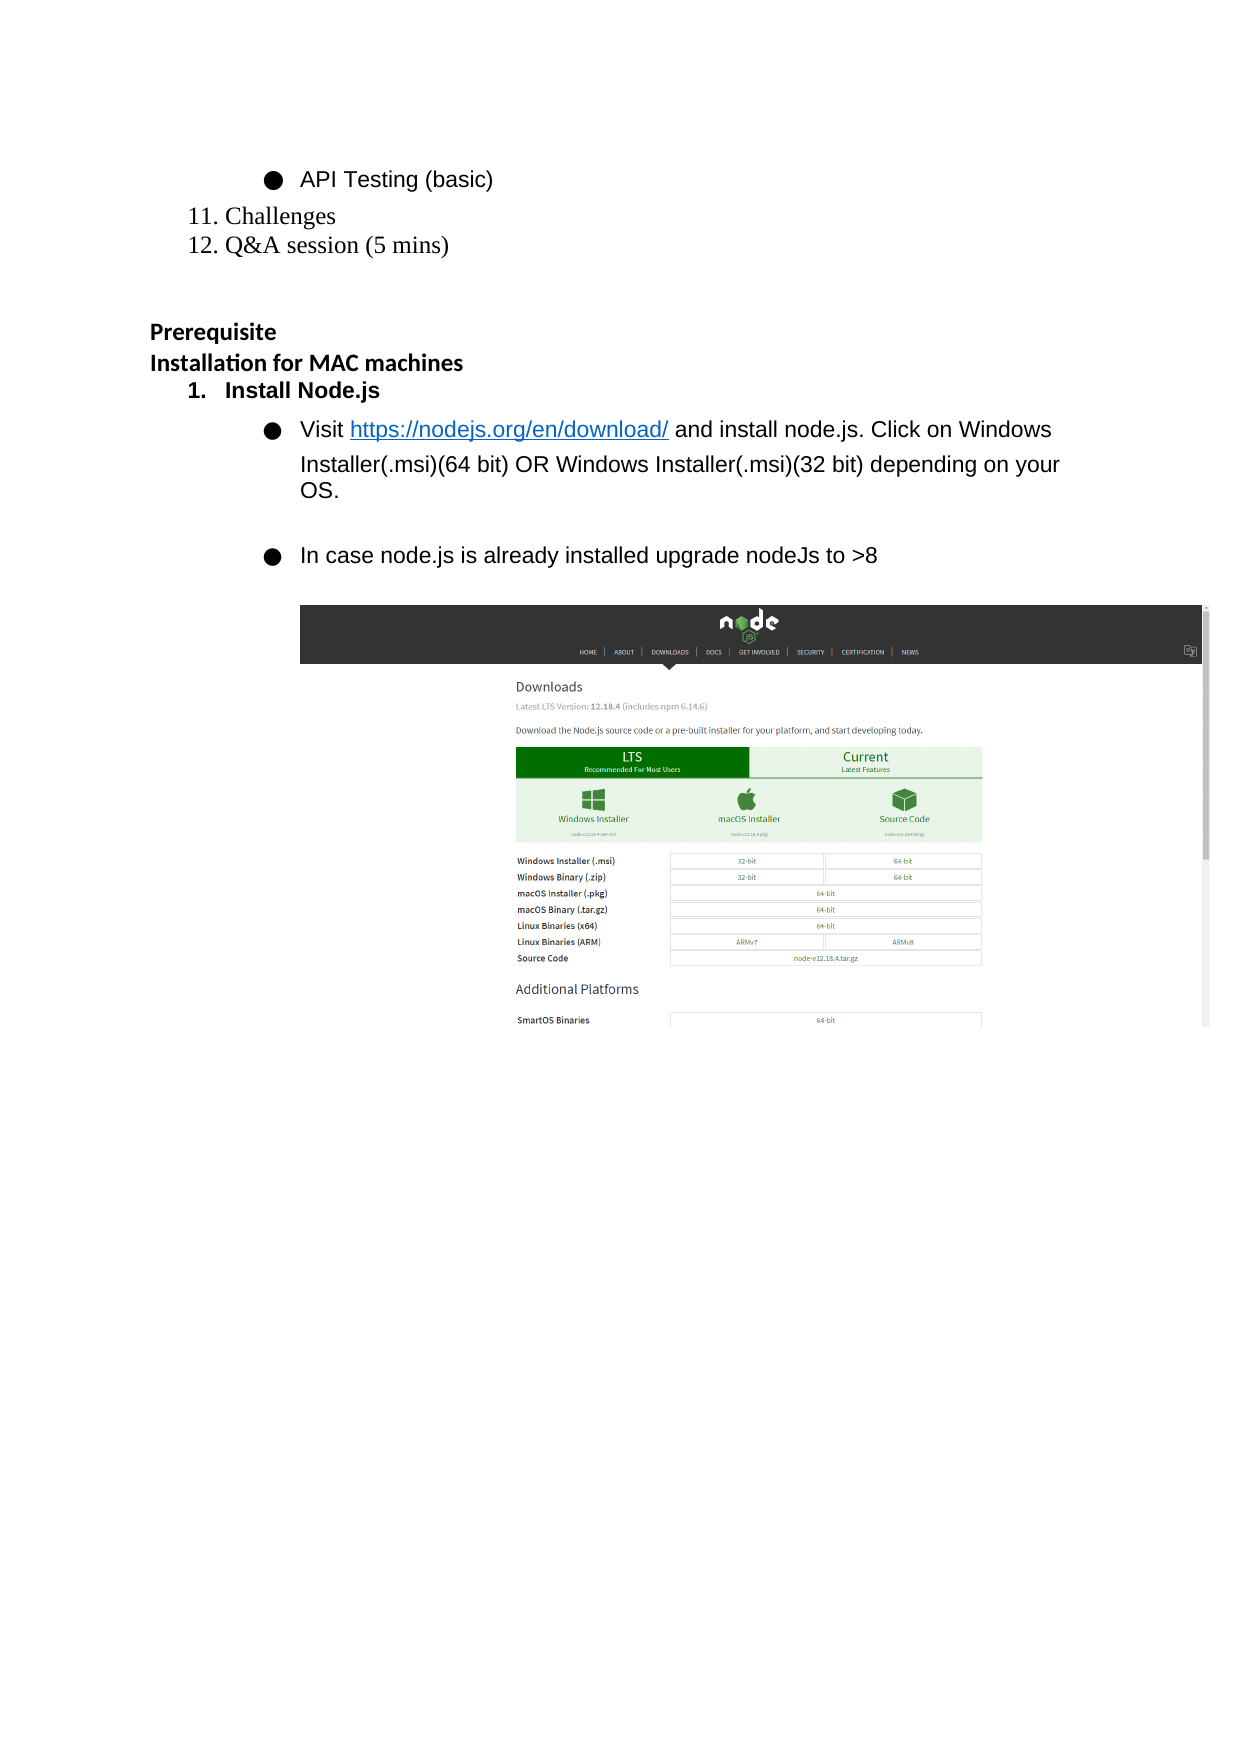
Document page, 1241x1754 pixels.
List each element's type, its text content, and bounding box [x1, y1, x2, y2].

picture [300, 605, 1210, 1027]
text Installation for MAC machines [150, 347, 1090, 377]
list Challenges [187, 201, 1090, 230]
list Visit https://nodejs.org/en/download/ and install node.js. Click on Windows Installer(.msi)(64 bit) OR Windows Installer(.msi)(32 bit) depending on your OS. [262, 404, 1090, 503]
text Prerequisite [150, 316, 1090, 347]
list Q&A session (5 mins) [187, 230, 1090, 259]
list In case node.js is already installed upgrade nodeJs to >8 [262, 530, 1090, 577]
list API Testing (basic) [262, 150, 1090, 201]
list Install Node.js [187, 377, 1090, 404]
